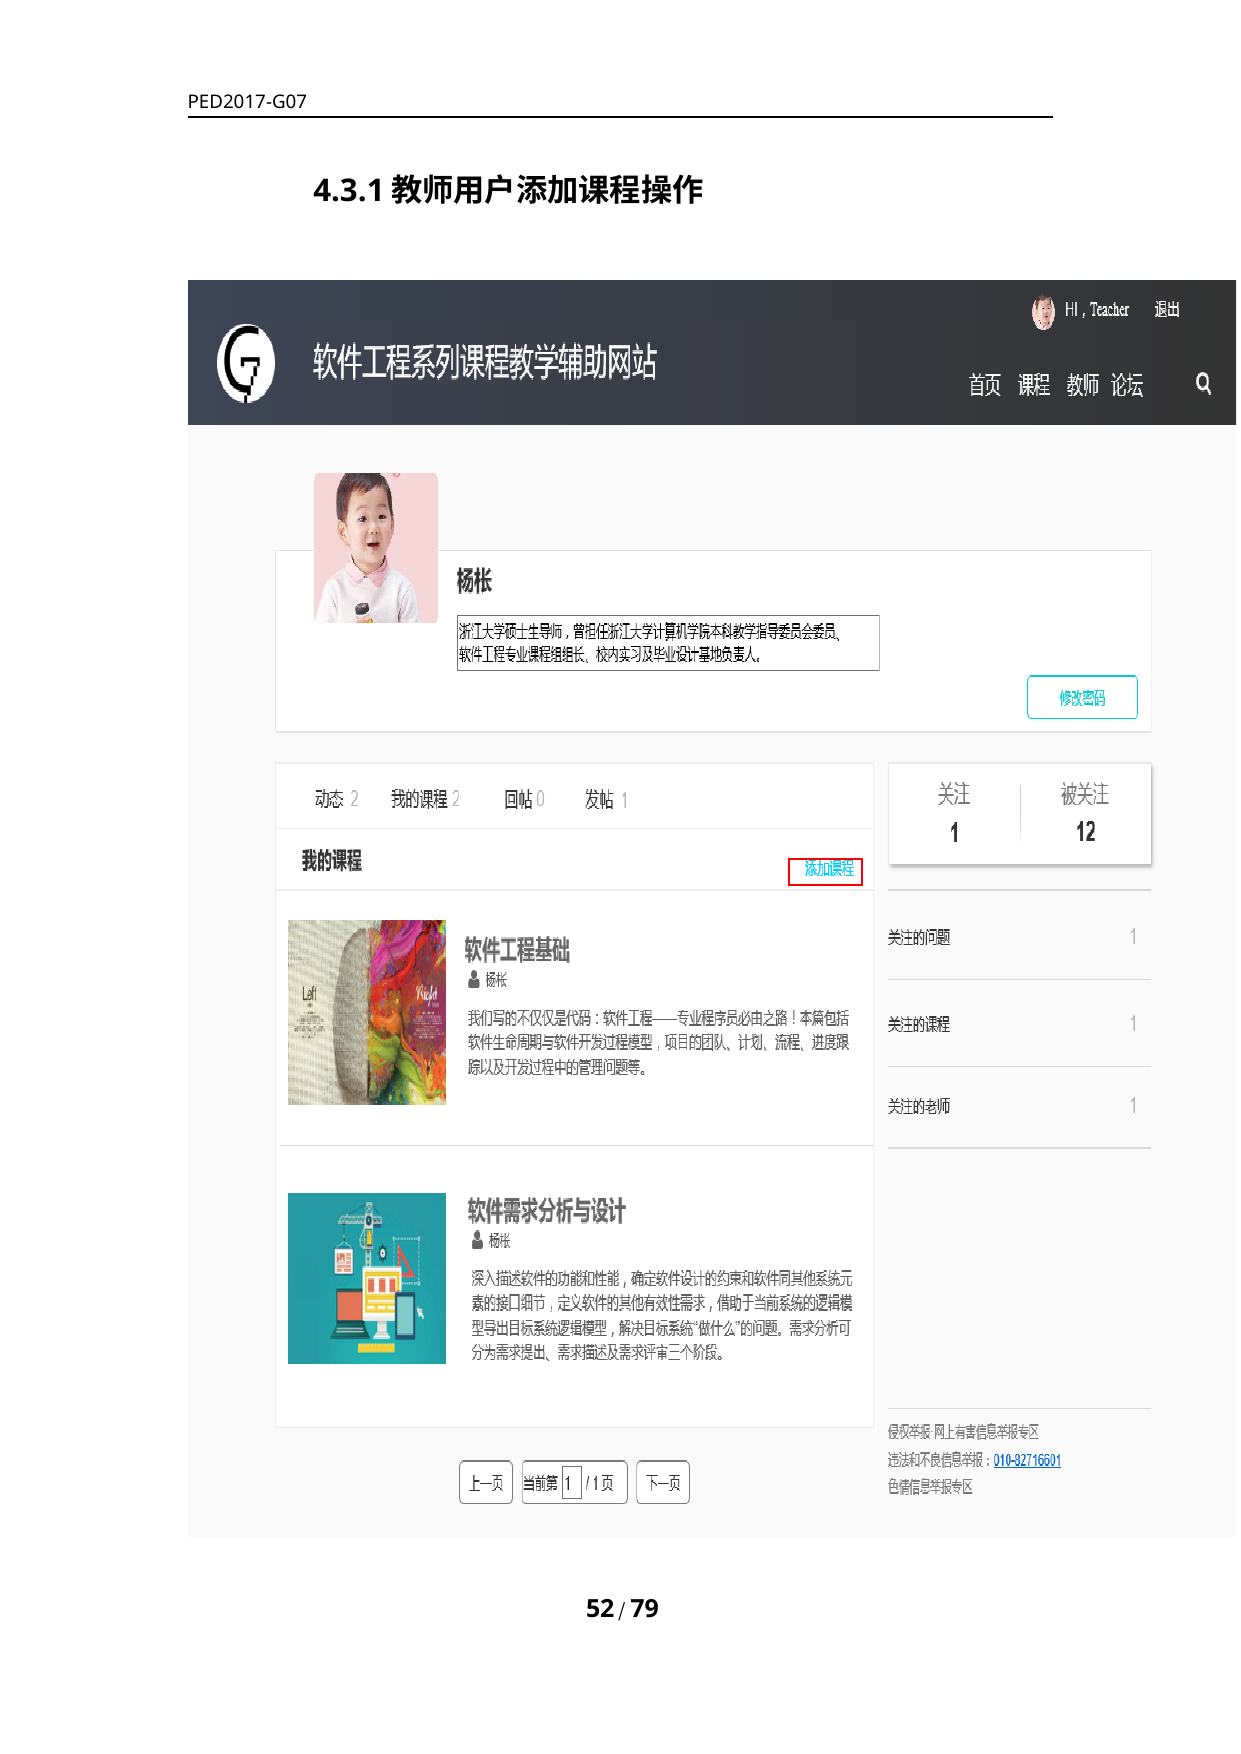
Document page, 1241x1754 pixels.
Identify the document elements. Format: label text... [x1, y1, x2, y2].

subtitle 4.3.1教师用户添加课程操作 [187, 156, 1053, 221]
picture [187, 280, 1237, 1537]
